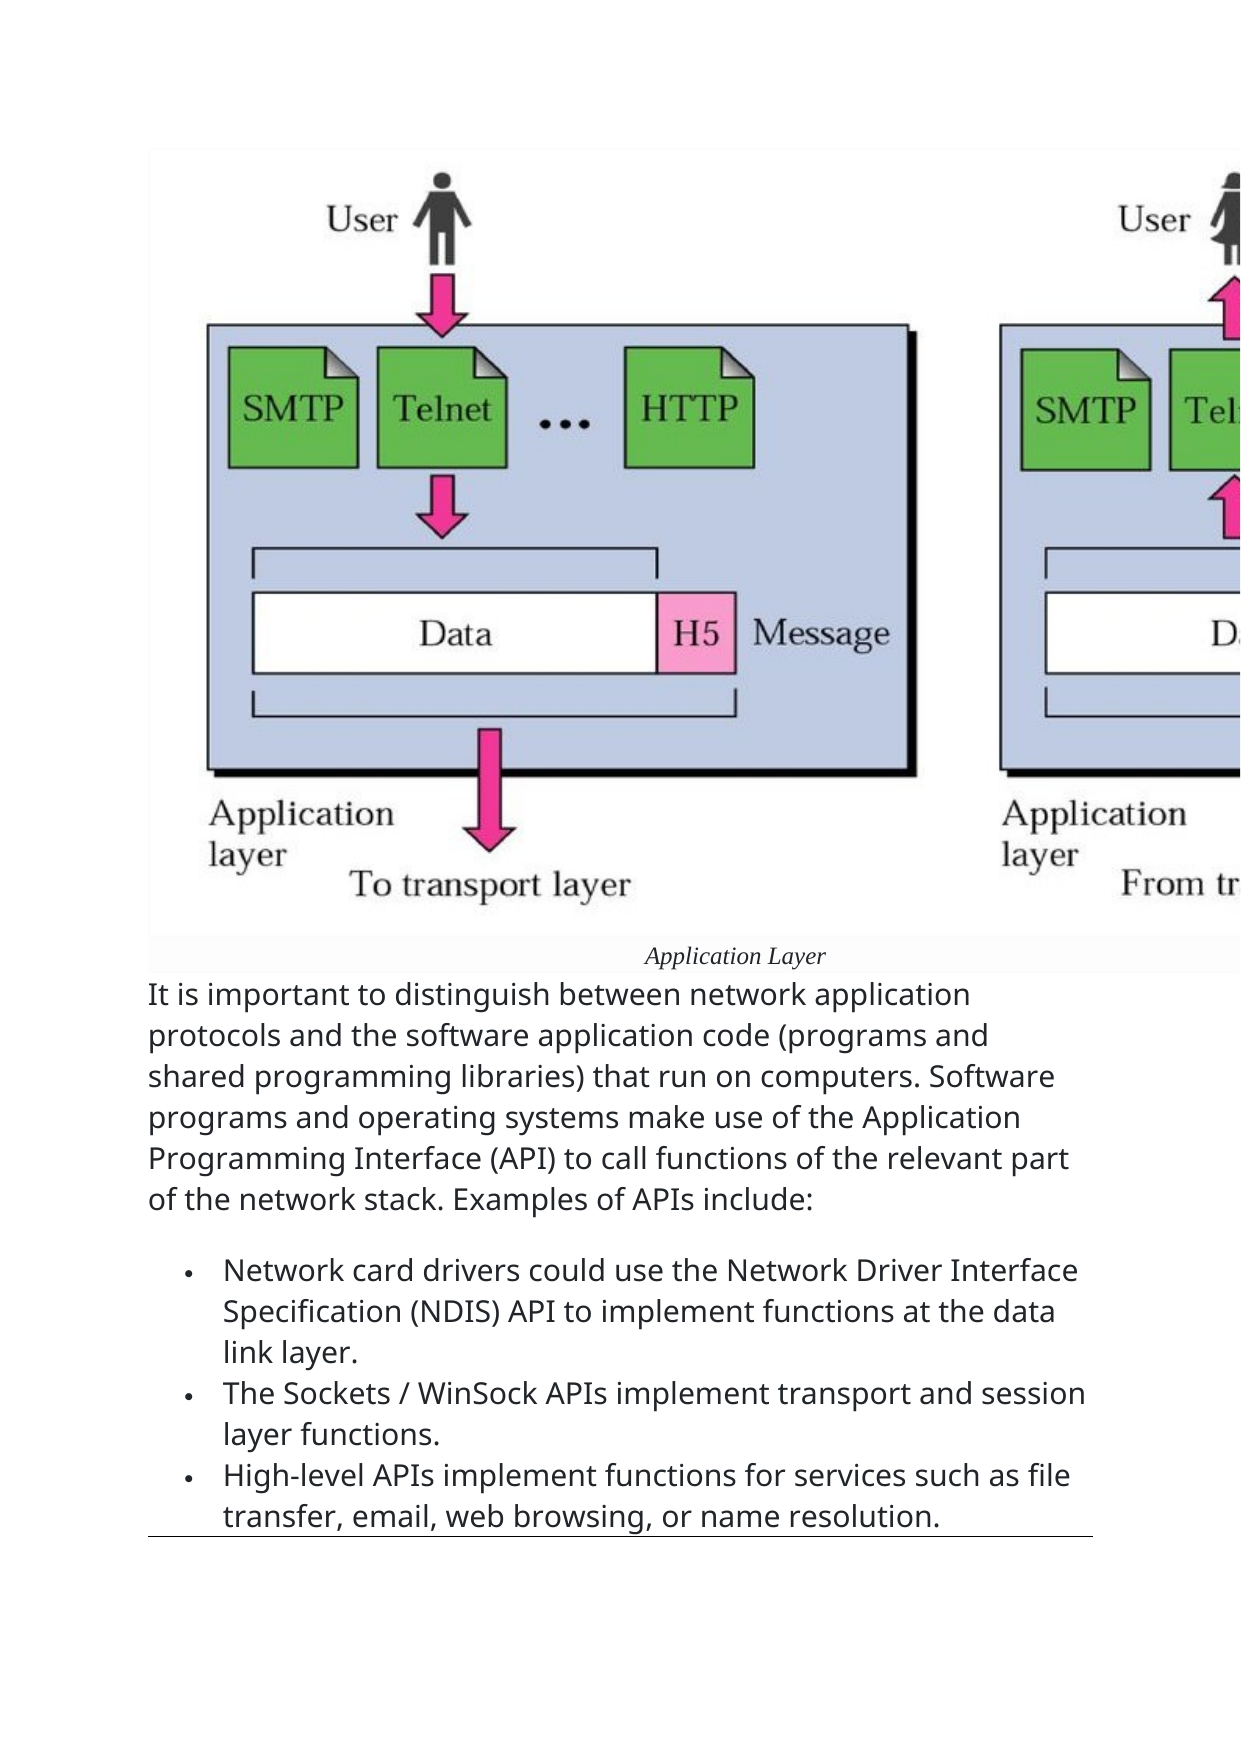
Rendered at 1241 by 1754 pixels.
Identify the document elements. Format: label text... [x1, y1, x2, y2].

list The Sockets / WinSock APIs implement transport and session layer functions. [185, 1372, 1093, 1454]
list Network card drivers could use the Network Driver Interface Specification (NDIS) API to implement functions at the data link layer. [185, 1249, 1093, 1372]
table_cell Application Layer [149, 939, 1239, 971]
text It is important to distinguish between network application protocols and the software application code (programs and shared programming libraries) that run on computers. Software programs and operating systems make use of the Application Programming Interface (API) to call functions of the relevant part of the network stack. Examples of APIs include: [148, 973, 1093, 1219]
picture [150, 150, 1241, 935]
list High-level APIs implement functions for services such as file transfer, email, web browsing, or name resolution. [185, 1454, 1093, 1536]
